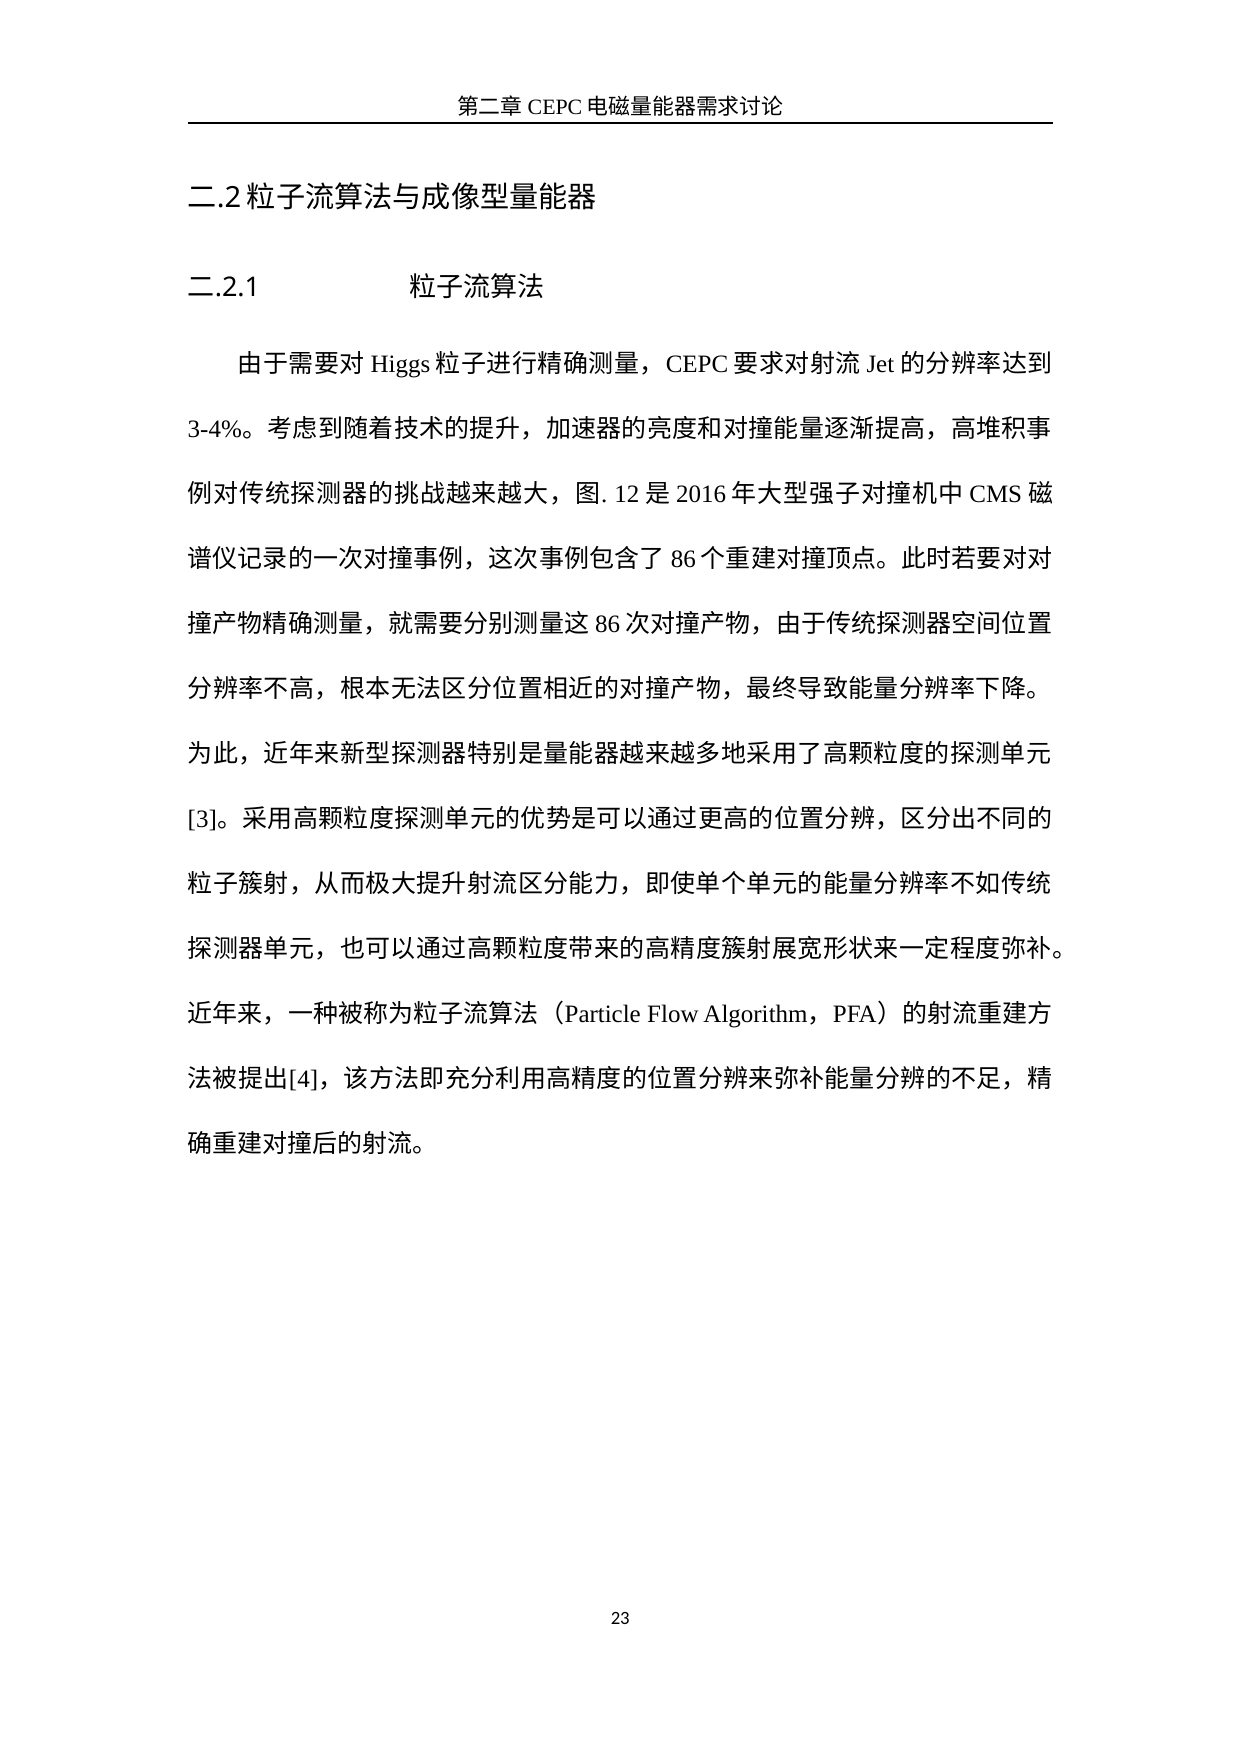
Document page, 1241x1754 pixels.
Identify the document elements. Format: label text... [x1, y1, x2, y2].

subtitle 粒子流算法 [187, 252, 1053, 317]
subtitle 粒子流算法与成像型量能器 [187, 162, 1053, 227]
text 由于需要对Higgs粒子进行精确测量，CEPC要求对射流Jet的分辨率达到3-4%。考虑到随着技术的提升，加速器的亮度和对撞能量逐渐提高，高堆积事例对传统探测器的挑战越来越大，图. 5是2016年大型强子对撞机中CMS磁谱仪记录的一次对撞事例，这次事例包含了86个重建对撞顶点。此时若要对对撞产物精确测量，就需要分别测量这86次对撞产物，由于传统探测器空间位置分辨率不高，根本无法区分位置相近的对撞产物，最终导致能量分辨率下降。为此，近年来新型探测器特别是量能器越来越多地采用了高颗粒度的探测单元[2]。采用高颗粒度探测单元的优势是可以通过更高的位置分辨，区分出不同的粒子簇射，从而极大提升射流区分能力，即使单个单元的能量分辨率不如传统探测器单元，也可以通过高颗粒度带来的高精度簇射展宽形状来一定程度弥补。近年来，一种被称为粒子流算法（Particle Flow Algorithm，PFA）的射流重建方法被提出[3]，该方法即充分利用高精度的位置分辨来弥补能量分辨的不足，精确重建对撞后的射流。 [187, 329, 1053, 1174]
